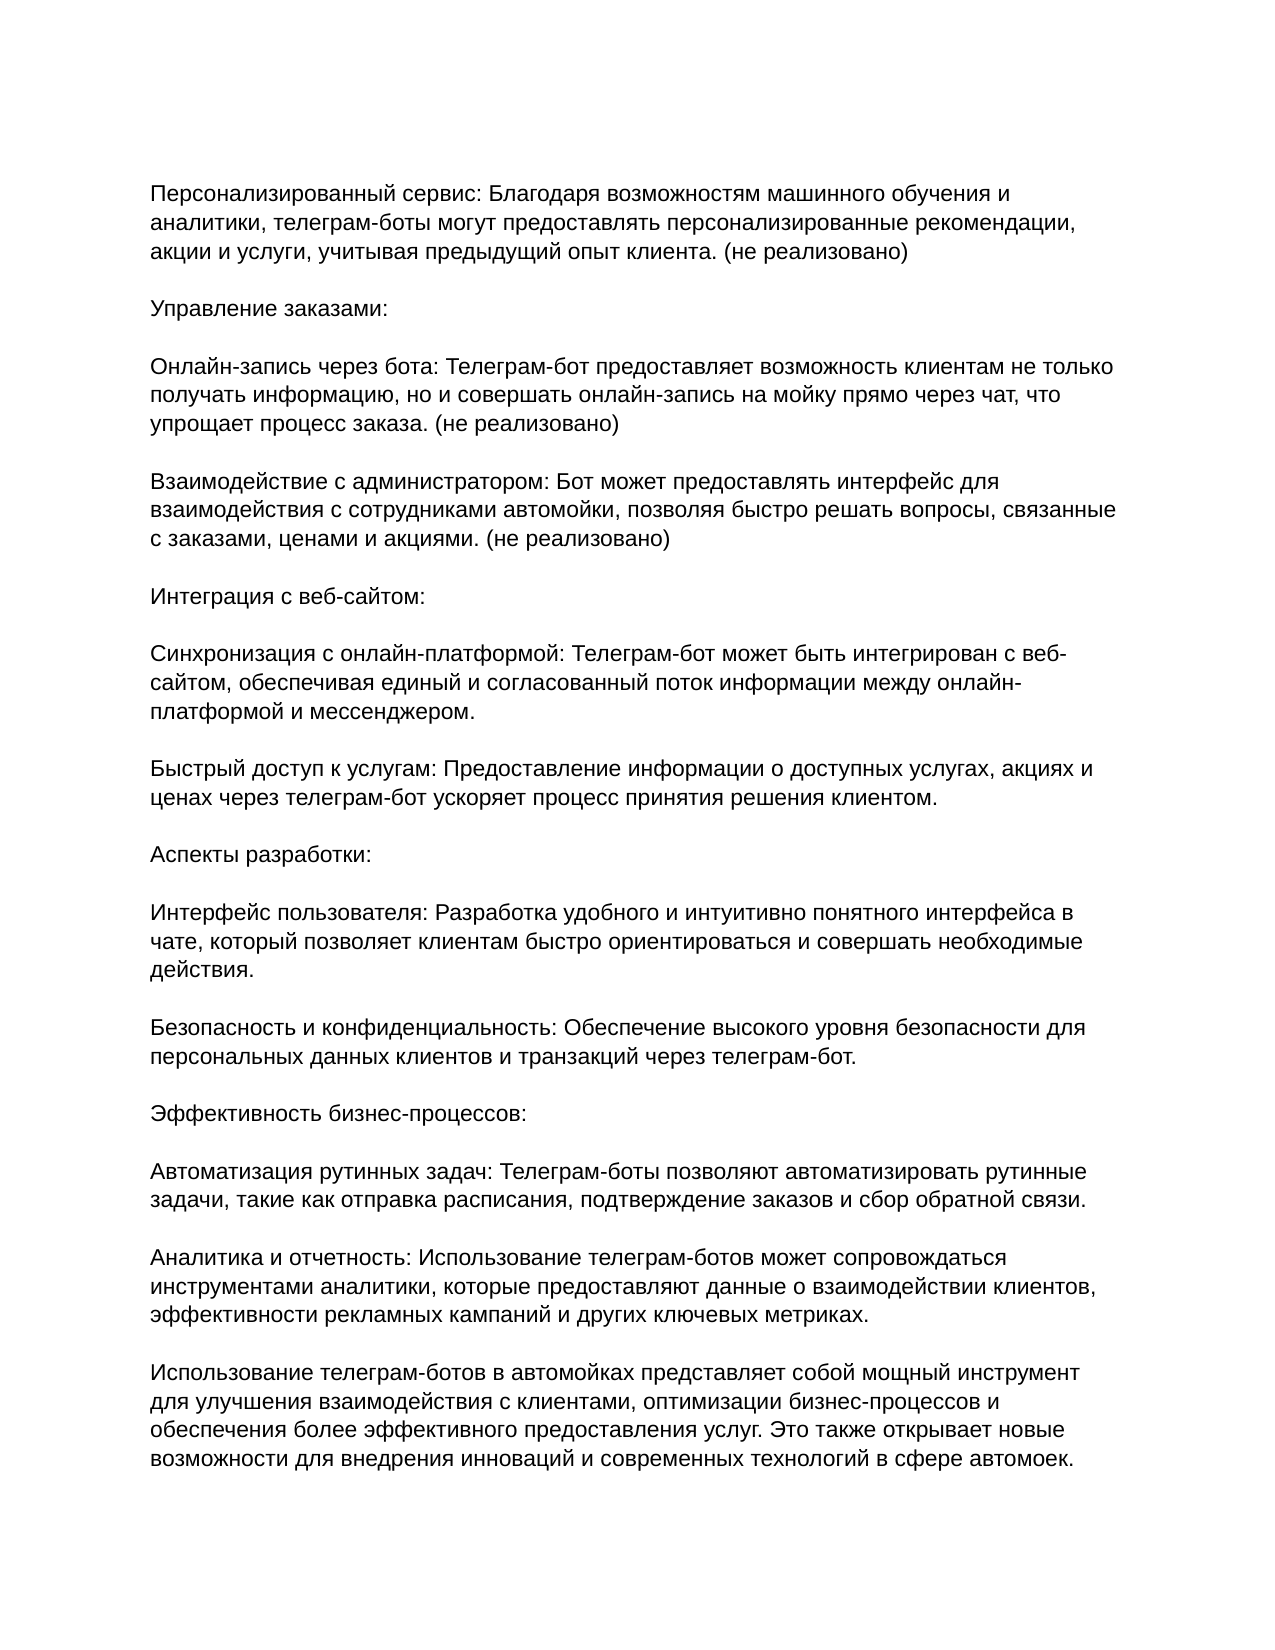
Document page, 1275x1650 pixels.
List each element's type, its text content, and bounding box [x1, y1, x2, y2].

text Эффективность бизнес-процессов: [150, 1099, 1125, 1127]
text Интерфейс пользователя: Разработка удобного и интуитивно понятного интерфейса в чате, который позволяет клиентам быстро ориентироваться и совершать необходимые действия. [150, 897, 1125, 984]
text Аналитика и отчетность: Использование телеграм-ботов может сопровождаться инструментами аналитики, которые предоставляют данные о взаимодействии клиентов, эффективности рекламных кампаний и других ключевых метриках. [150, 1242, 1125, 1329]
text Управление заказами: [150, 294, 1125, 322]
text Автоматизация рутинных задач: Телеграм-боты позволяют автоматизировать рутинные задачи, такие как отправка расписания, подтверждение заказов и сбор обратной связи. [150, 1156, 1125, 1214]
text Использование телеграм-ботов в автомойках представляет собой мощный инструмент для улучшения взаимодействия с клиентами, оптимизации бизнес-процессов и обеспечения более эффективного предоставления услуг. Это также открывает новые возможности для внедрения инноваций и современных технологий в сфере автомоек. [150, 1357, 1125, 1472]
text Безопасность и конфиденциальность: Обеспечение высокого уровня безопасности для персональных данных клиентов и транзакций через телеграм-бот. [150, 1012, 1125, 1070]
text Аспекты разработки: [150, 840, 1125, 869]
text Персонализированный сервис: Благодаря возможностям машинного обучения и аналитики, телеграм-боты могут предоставлять персонализированные рекомендации, акции и услуги, учитывая предыдущий опыт клиента. (не реализовано) [150, 179, 1125, 265]
text Быстрый доступ к услугам: Предоставление информации о доступных услугах, акциях и ценах через телеграм-бот ускоряет процесс принятия решения клиентом. [150, 754, 1125, 811]
text Взаимодействие с администратором: Бот может предоставлять интерфейс для взаимодействия с сотрудниками автомойки, позволяя быстро решать вопросы, связанные с заказами, ценами и акциями. (не реализовано) [150, 466, 1125, 552]
text Синхронизация с онлайн-платформой: Телеграм-бот может быть интегрирован с веб-сайтом, обеспечивая единый и согласованный поток информации между онлайн-платформой и мессенджером. [150, 639, 1125, 725]
text Интеграция с веб-сайтом: [150, 581, 1125, 610]
text Онлайн-запись через бота: Телеграм-бот предоставляет возможность клиентам не только получать информацию, но и совершать онлайн-запись на мойку прямо через чат, что упрощает процесс заказа. (не реализовано) [150, 351, 1125, 437]
